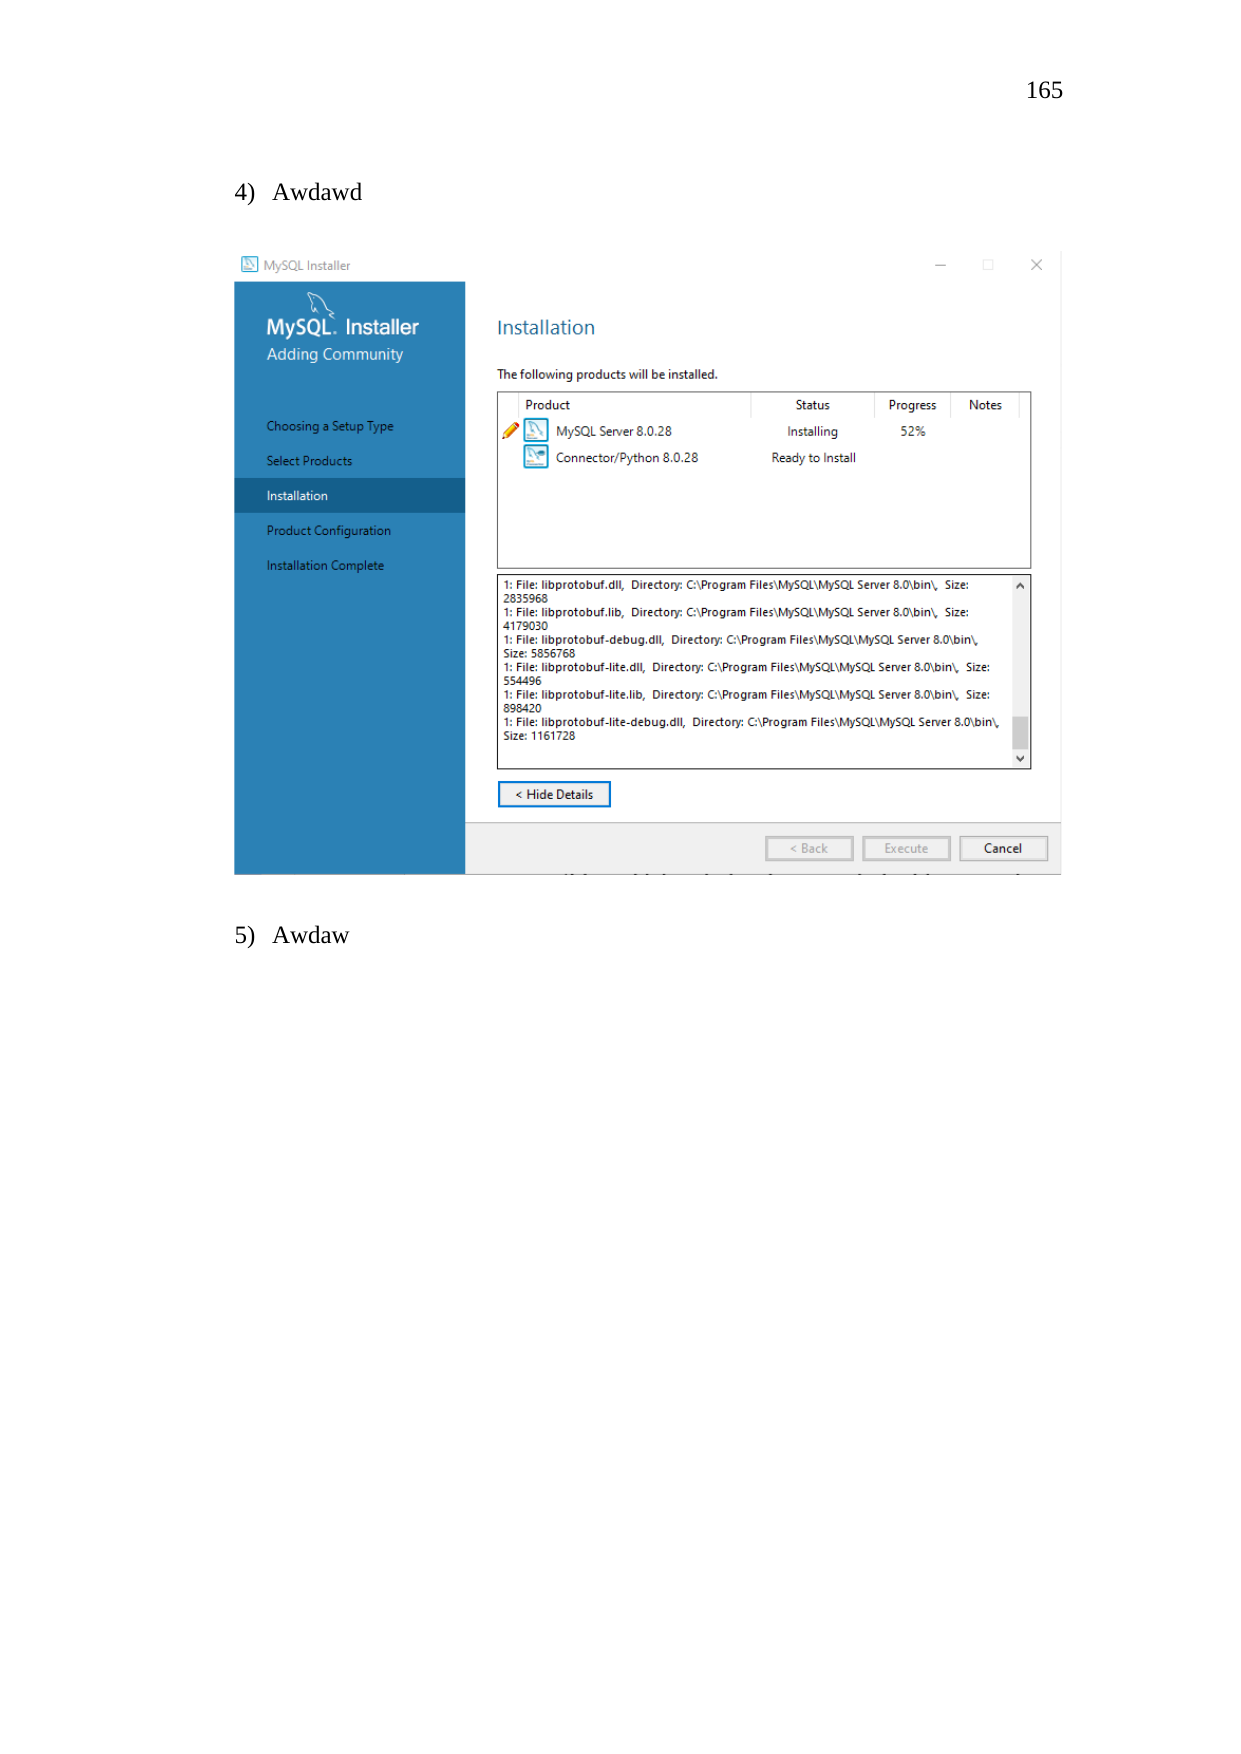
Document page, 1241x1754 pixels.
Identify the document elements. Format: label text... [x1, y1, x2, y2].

picture [234, 251, 1062, 875]
list Awdaw [234, 920, 1063, 949]
list Awdawd [234, 177, 1063, 206]
